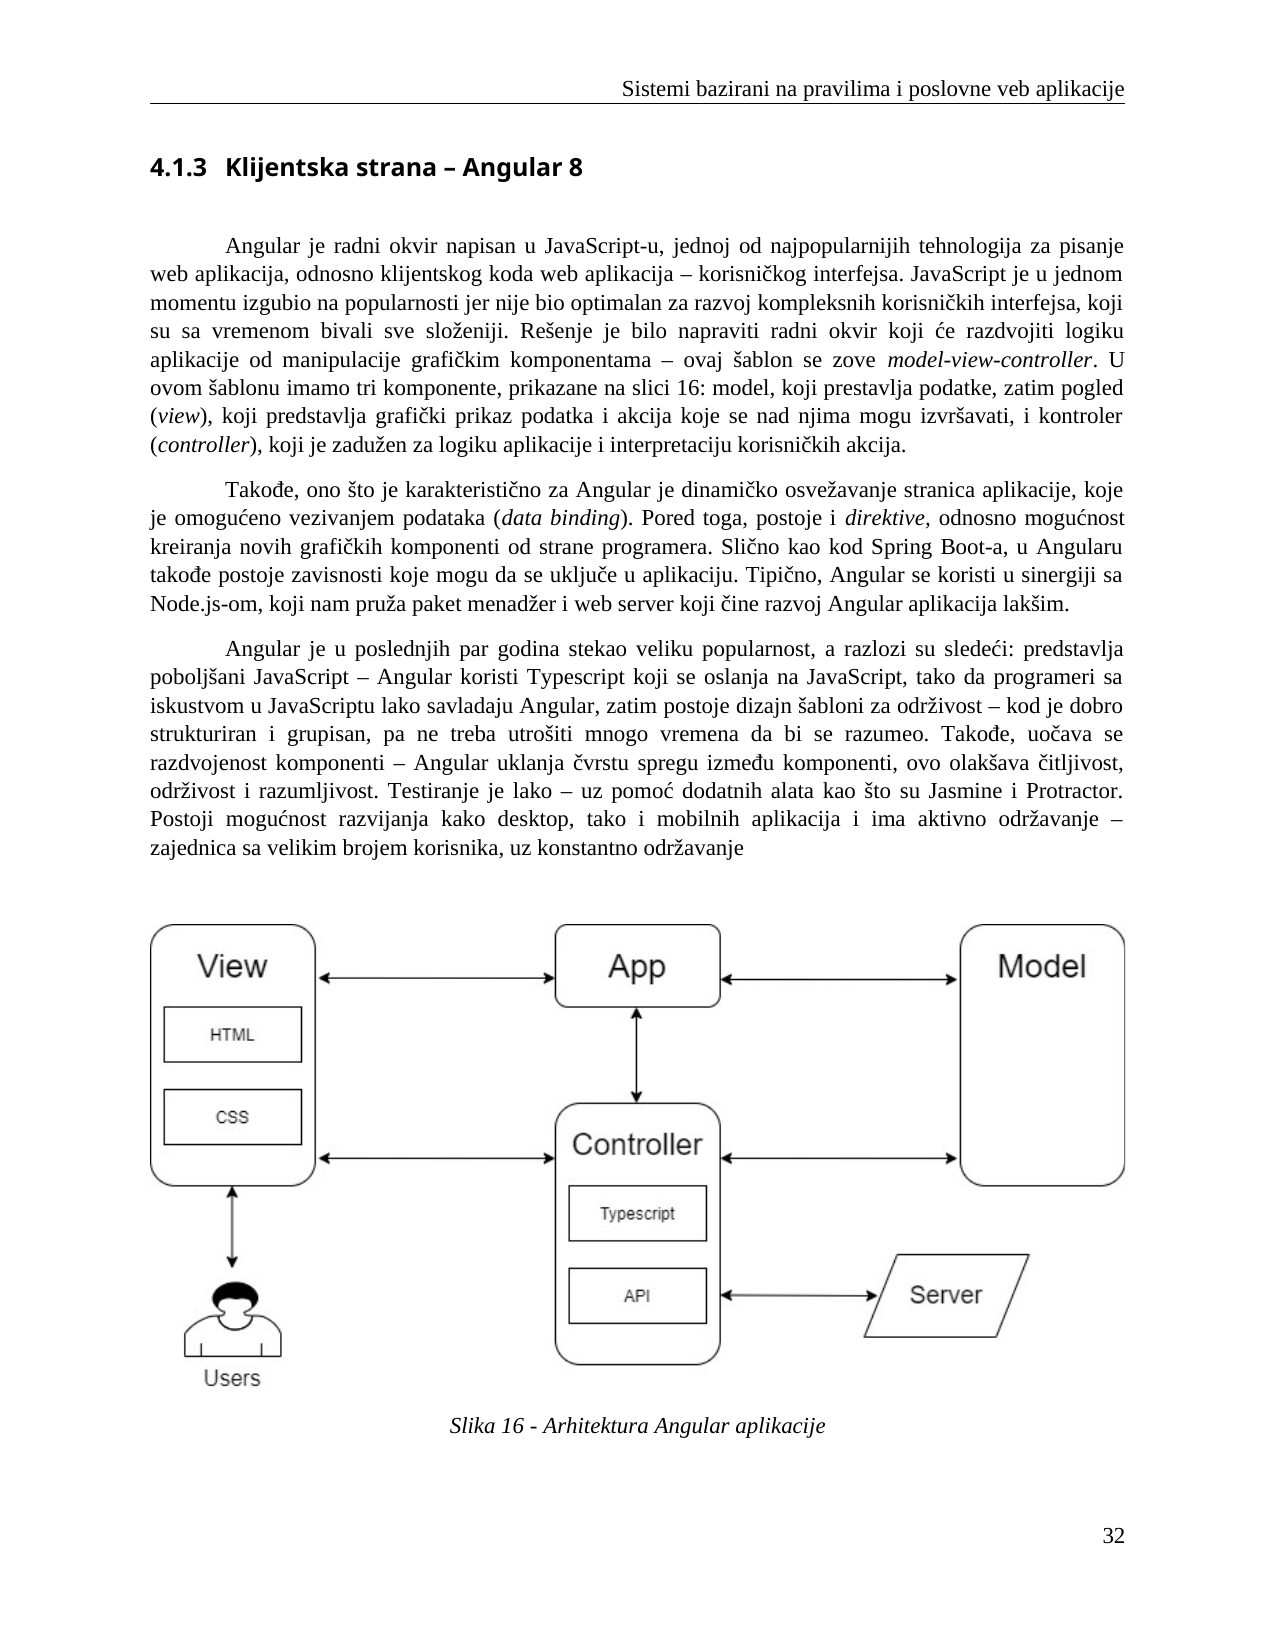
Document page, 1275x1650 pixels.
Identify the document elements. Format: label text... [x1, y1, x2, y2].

text Angular je radni okvir napisan u JavaScript-u, jednoj od najpopularnijih tehnologija za pisanje web aplikacija, odnosno klijentskog koda web aplikacija – korisničkog interfejsa. JavaScript je u jednom momentu izgubio na popularnosti jer nije bio optimalan za razvoj kompleksnih korisničkih interfejsa, koji su sa vremenom bivali sve složeniji. Rešenje je bilo napraviti radni okvir koji će razdvojiti logiku aplikacije od manipulacije grafičkim komponentama – ovaj šablon se zove model-view-controller. U ovom šablonu imamo tri komponente, prikazane na slici 16: model, koji prestavlja podatke, zatim pogled (view), koji predstavlja grafički prikaz podatka i akcija koje se nad njima mogu izvršavati, i kontroler (controller), koji je zadužen za logiku aplikacije i interpretaciju korisničkih akcija. [150, 232, 1125, 457]
text Slika 16 - Arhitektura Angular aplikacije [150, 1412, 1125, 1438]
text Angular je u poslednjih par godina stekao veliku popularnost, a razlozi su sledeći: predstavlja poboljšani JavaScript – Angular koristi Typescript koji se oslanja na JavaScript, tako da programeri sa iskustvom u JavaScriptu lako savladaju Angular, zatim postoje dizajn šabloni za održivost – kod je dobro strukturiran i grupisan, pa ne treba utrošiti mnogo vremena da bi se razumeo. Takođe, uočava se razdvojenost komponenti – Angular uklanja čvrstu spregu između komponenti, ovo olakšava čitljivost, održivost i razumljivost. Testiranje je lako – uz pomoć dodatnih alata kao što su Jasmine i Protractor. Postoji mogućnost razvijanja kako desktop, tako i mobilnih aplikacija i ima aktivno održavanje – zajednica sa velikim brojem korisnika, uz konstantno održavanje [150, 635, 1125, 860]
text Takođe, ono što je karakteristično za Angular je dinamičko osvežavanje stranica aplikacije, koje je omogućeno vezivanjem podataka (data binding). Pored toga, postoje i direktive, odnosno mogućnost kreiranja novih grafičkih komponenti od strane programera. Slično kao kod Spring Boot-a, u Angularu takođe postoje zavisnosti koje mogu da se uključe u aplikaciju. Tipično, Angular se koristi u sinergiji sa Node.js-om, koji nam pruža paket menadžer i web server koji čine razvoj Angular aplikacija lakšim. [150, 476, 1125, 616]
picture [150, 924, 1125, 1393]
subtitle Klijentska strana – Angular 8 [150, 150, 1125, 184]
